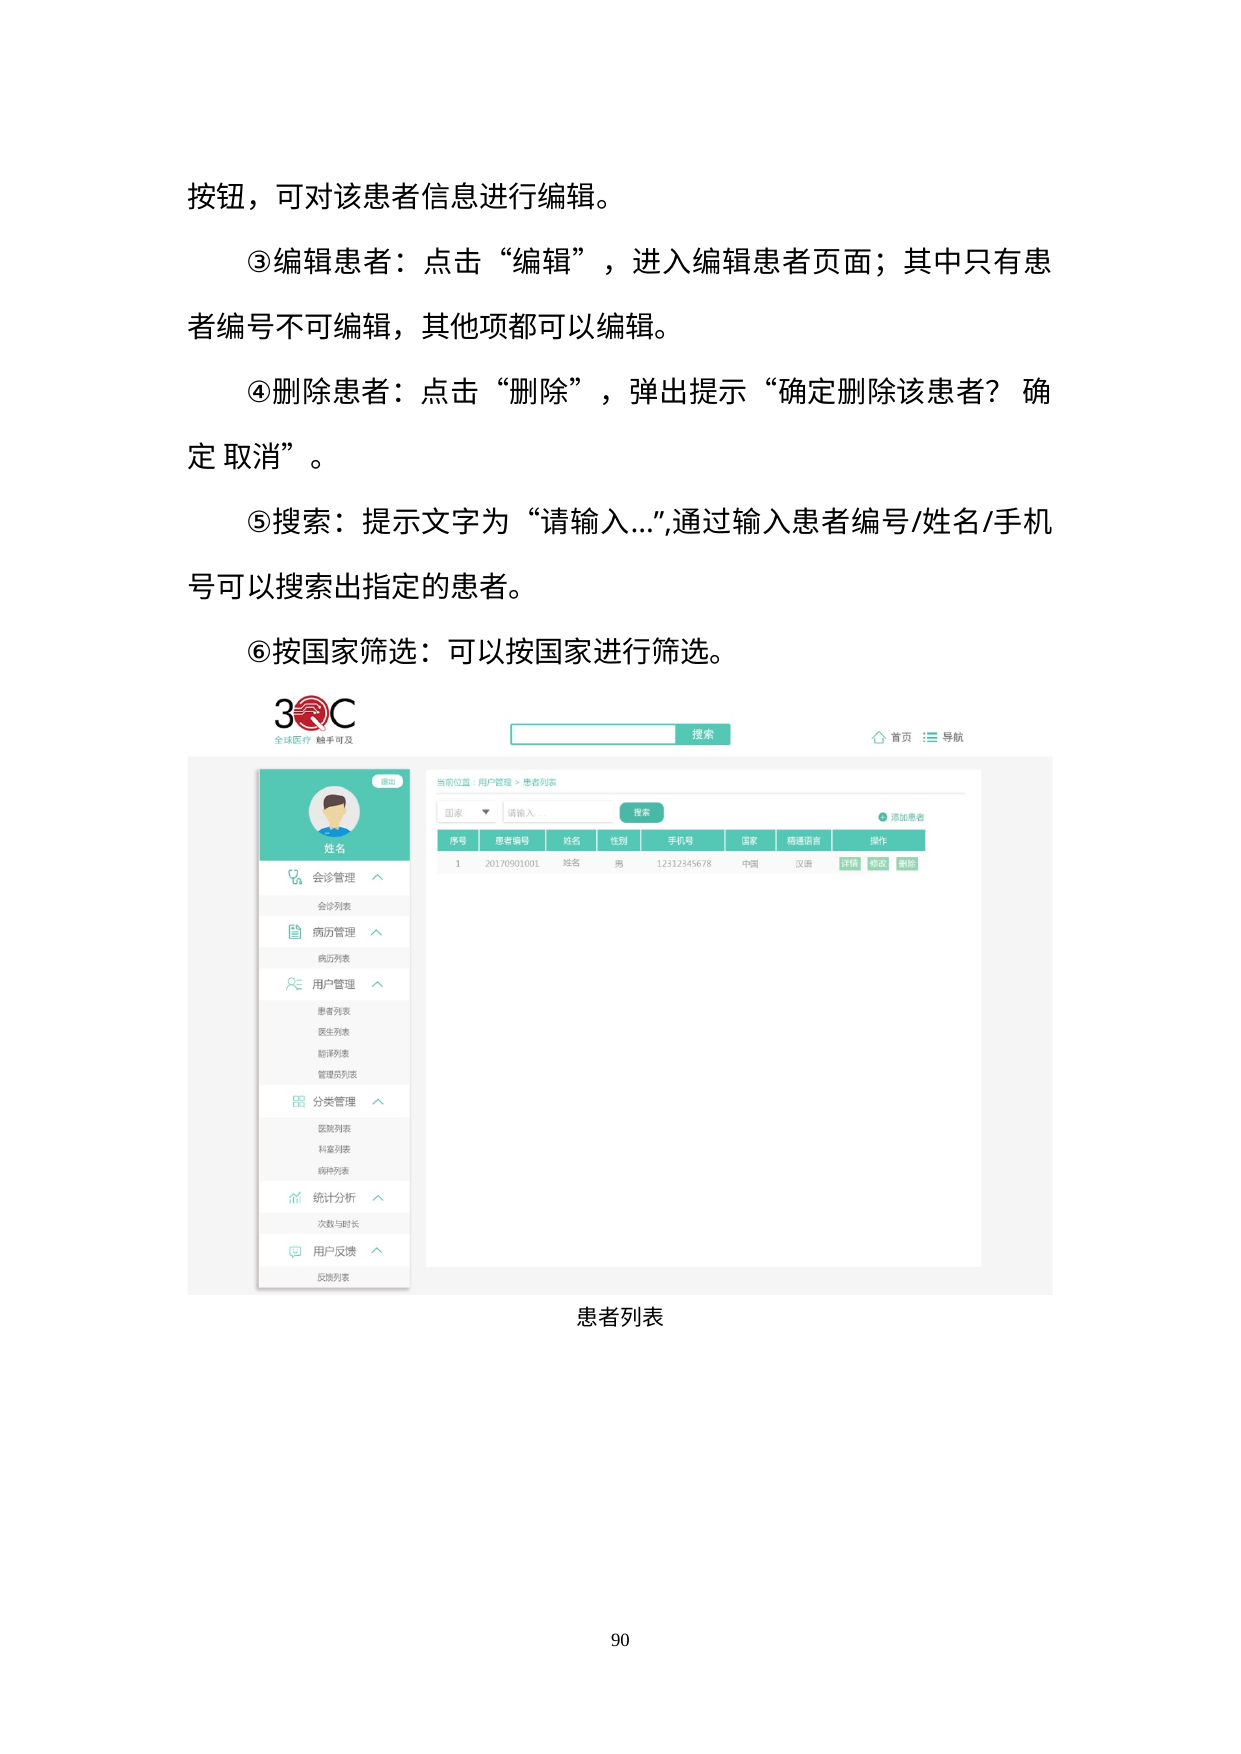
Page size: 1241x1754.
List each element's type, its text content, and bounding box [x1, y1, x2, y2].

text 患者列表 [187, 1299, 1053, 1332]
text ④删除患者：点击“删除”，弹出提示“确定删除该患者？ 确定 取消”。 [187, 357, 1053, 487]
text ③编辑患者：点击“编辑”，进入编辑患者页面；其中只有患者编号不可编辑，其他项都可以编辑。 [187, 227, 1053, 357]
picture [187, 682, 1053, 1295]
text ⑤搜索：提示文字为“请输入...”,通过输入患者编号/姓名/手机号可以搜索出指定的患者。 [187, 487, 1053, 617]
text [187, 162, 1053, 227]
text ⑥按国家筛选：可以按国家进行筛选。 [187, 617, 1053, 682]
